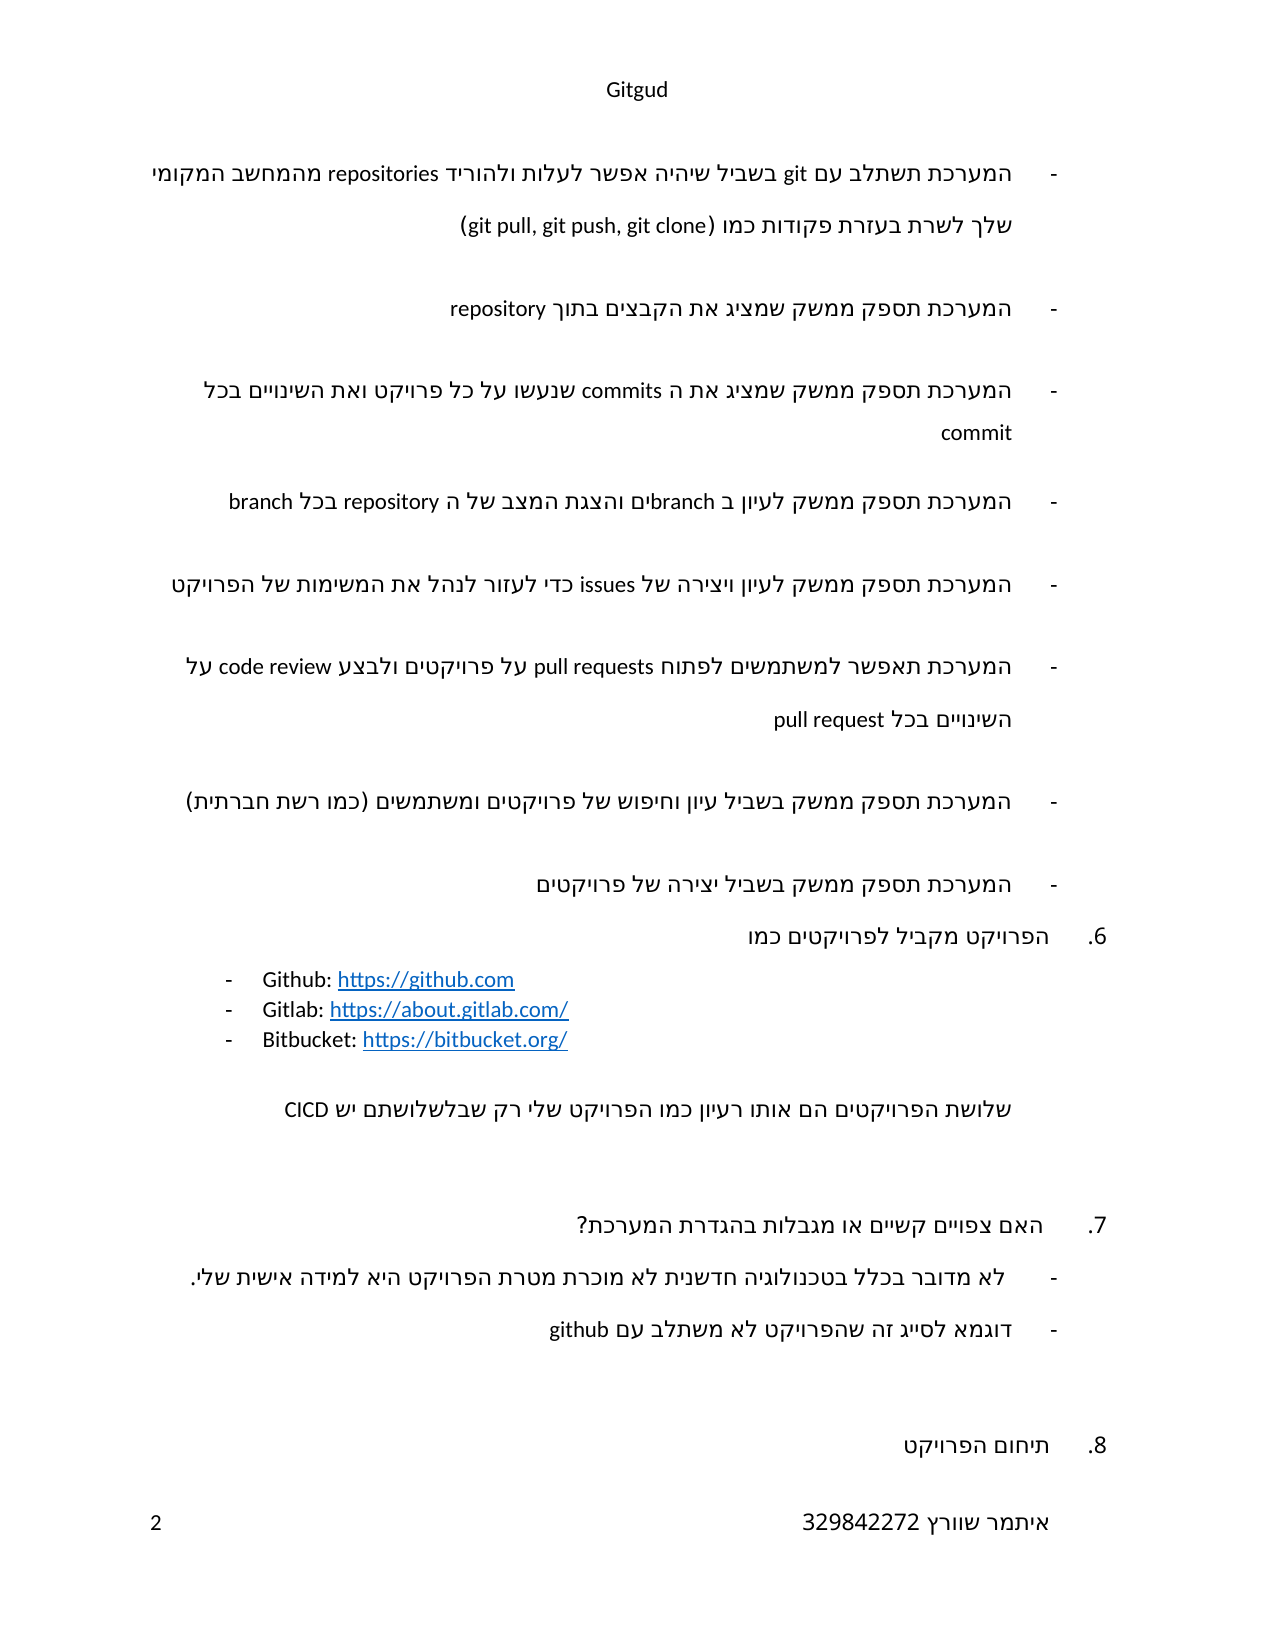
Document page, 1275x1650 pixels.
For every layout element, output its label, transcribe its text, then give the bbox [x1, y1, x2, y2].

list המערכת תספק ממשק לעיון ב branchים והצגת המצב של ה repository בכל branch [150, 478, 1050, 527]
list Gitlab: https://about.gitlab.com/ [225, 995, 1125, 1023]
list המערכת תספק ממשק בשביל עיון וחיפוש של פרויקטים ומשתמשים (כמו רשת חברתית) [150, 778, 1050, 827]
list דוגמא לסייג זה שהפרויקט לא משתלב עם github [150, 1306, 1050, 1355]
list שלושת הפרויקטים הם אותו רעיון כמו הפרויקט שלי רק שבלשלושתם יש CICD [150, 1086, 1012, 1134]
list המערכת תספק ממשק שמציג את ה commits שנעשו על כל פרויקט ואת השינויים בכל commit [150, 367, 1050, 446]
list המערכת תספק ממשק שמציג את הקבצים בתוך repository [150, 285, 1050, 333]
list Github: https://github.com [225, 965, 1125, 993]
list תיחום הפרויקט [150, 1422, 1087, 1471]
list Bitbucket: https://bitbucket.org/ [225, 1026, 1125, 1054]
list המערכת תשתלב עם git בשביל שיהיה אפשר לעלות ולהוריד repositories מהמחשב המקומי שלך לשרת בעזרת פקודות כמו (git pull, git push, git clone) [150, 150, 1050, 251]
list המערכת תספק ממשק בשביל יצירה של פרויקטים [150, 861, 1050, 909]
list לא מדובר בכלל בטכנולוגיה חדשנית לא מוכרת מטרת הפרויקט היא למידה אישית שלי. [150, 1254, 1050, 1303]
list המערכת תספק ממשק לעיון ויצירה של issues כדי לעזור לנהל את המשימות של הפרויקט [150, 561, 1050, 609]
list האם צפויים קשיים או מגבלות בהגדרת המערכת? [150, 1202, 1087, 1250]
list הפרויקט מקביל לפרויקטים כמו [150, 913, 1087, 961]
list המערכת תאפשר למשתמשים לפתוח pull requests על פרויקטים ולבצע code review על השינויים בכל pull request [150, 643, 1050, 744]
